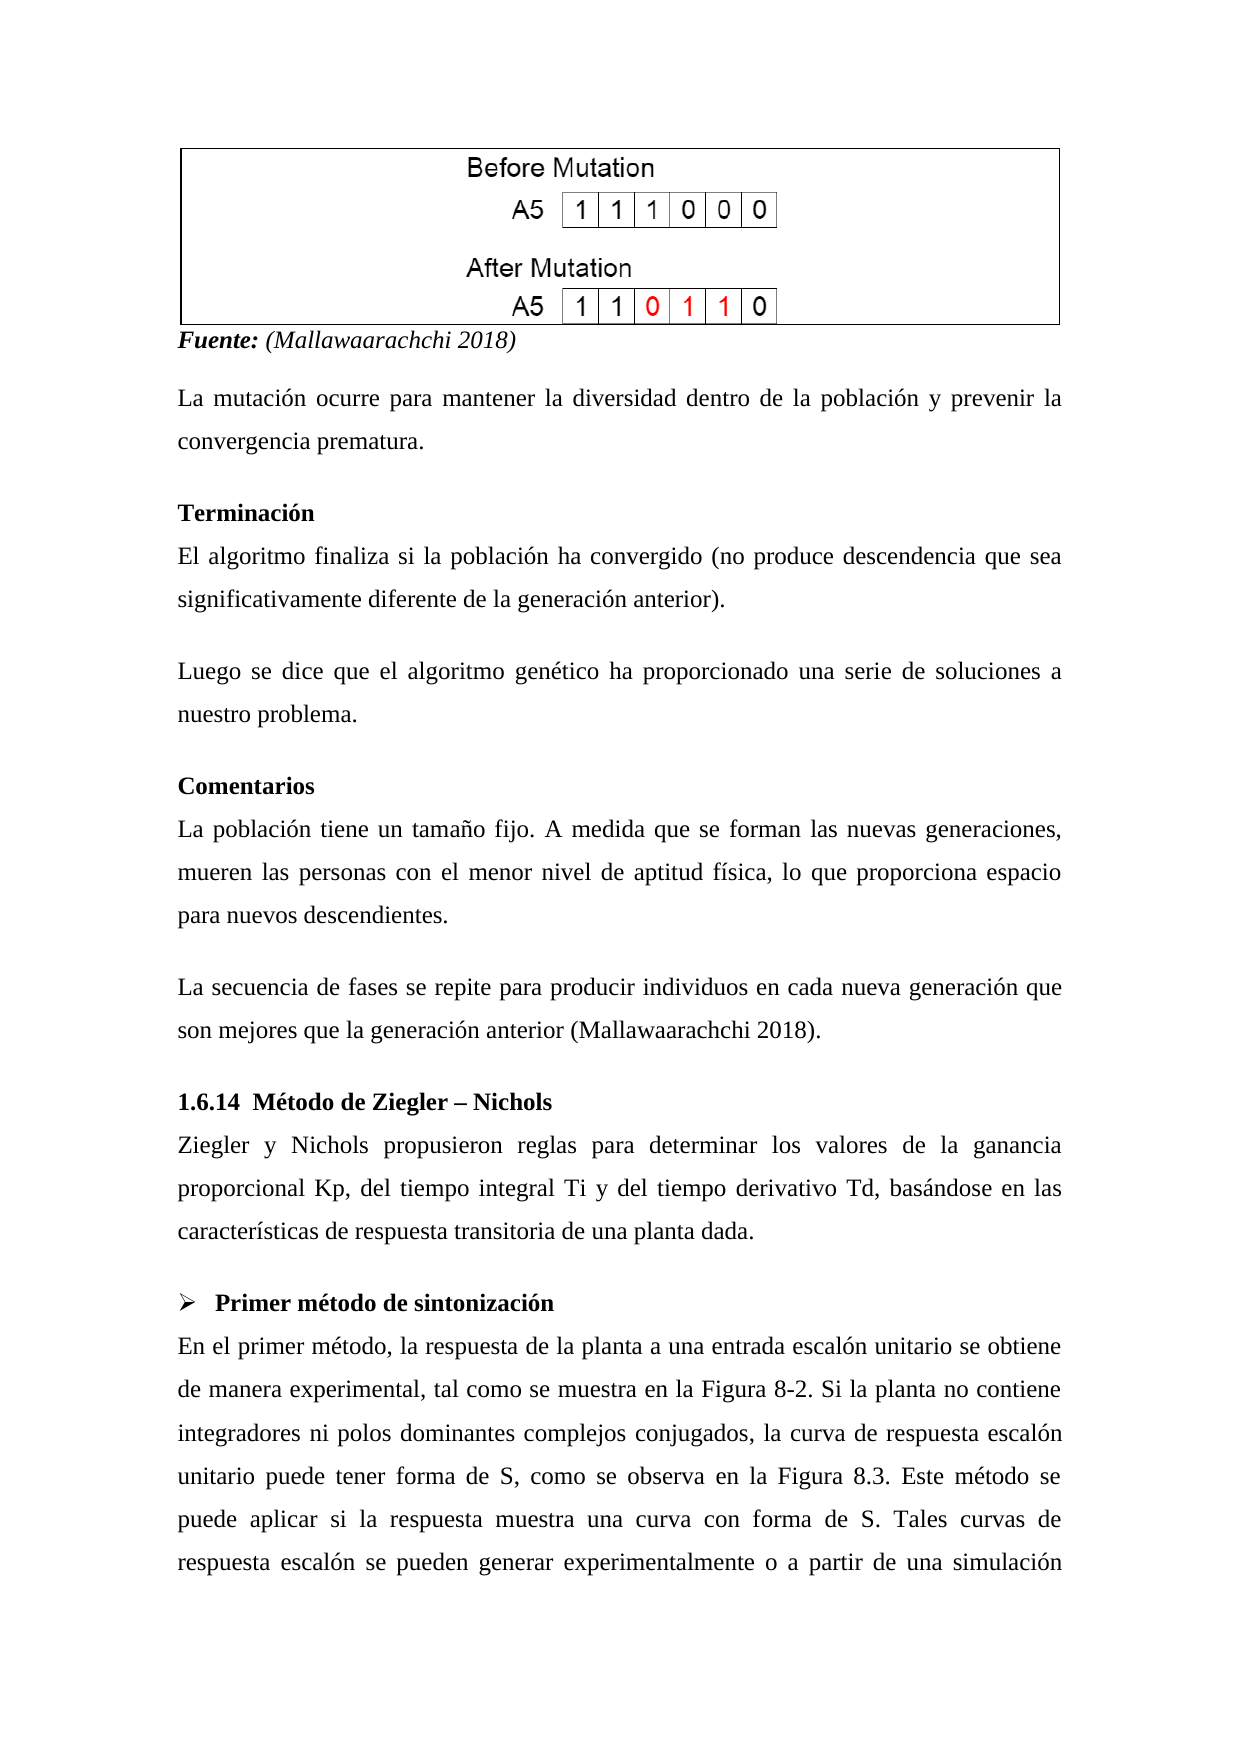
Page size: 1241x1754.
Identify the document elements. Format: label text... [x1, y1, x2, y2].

text La mutación ocurre para mantener la diversidad dentro de la población y prevenir la convergencia prematura. [177, 383, 1063, 454]
text La población tiene un tamaño fijo. A medida que se forman las nuevas generaciones, mueren las personas con el menor nivel de aptitud física, lo que proporciona espacio para nuevos descendientes. [177, 814, 1063, 929]
text Terminación [177, 498, 1063, 526]
text Comentarios [177, 771, 1063, 799]
text Ziegler y Nichols propusieron reglas para determinar los valores de la ganancia proporcional Kp, del tiempo integral Ti y del tiempo derivativo Td, basándose en las características de respuesta transitoria de una planta dada. [177, 1130, 1063, 1245]
text La secuencia de fases se repite para producir individuos en cada nueva generación que son mejores que la generación anterior (Mallawaarachchi 2018). [177, 972, 1063, 1044]
text Fuente: (Mallawaarachchi 2018) [177, 325, 1063, 354]
subtitle Método de Ziegler – Nichols [177, 1087, 1063, 1116]
picture [464, 149, 777, 324]
text El algoritmo finaliza si la población ha convergido (no produce descendencia que sea significativamente diferente de la generación anterior). [177, 541, 1063, 613]
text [177, 1331, 1063, 1576]
text Luego se dice que el algoritmo genético ha proporcionado una serie de soluciones a nuestro problema. [177, 656, 1063, 728]
list Primer método de sintonización [177, 1288, 1063, 1317]
